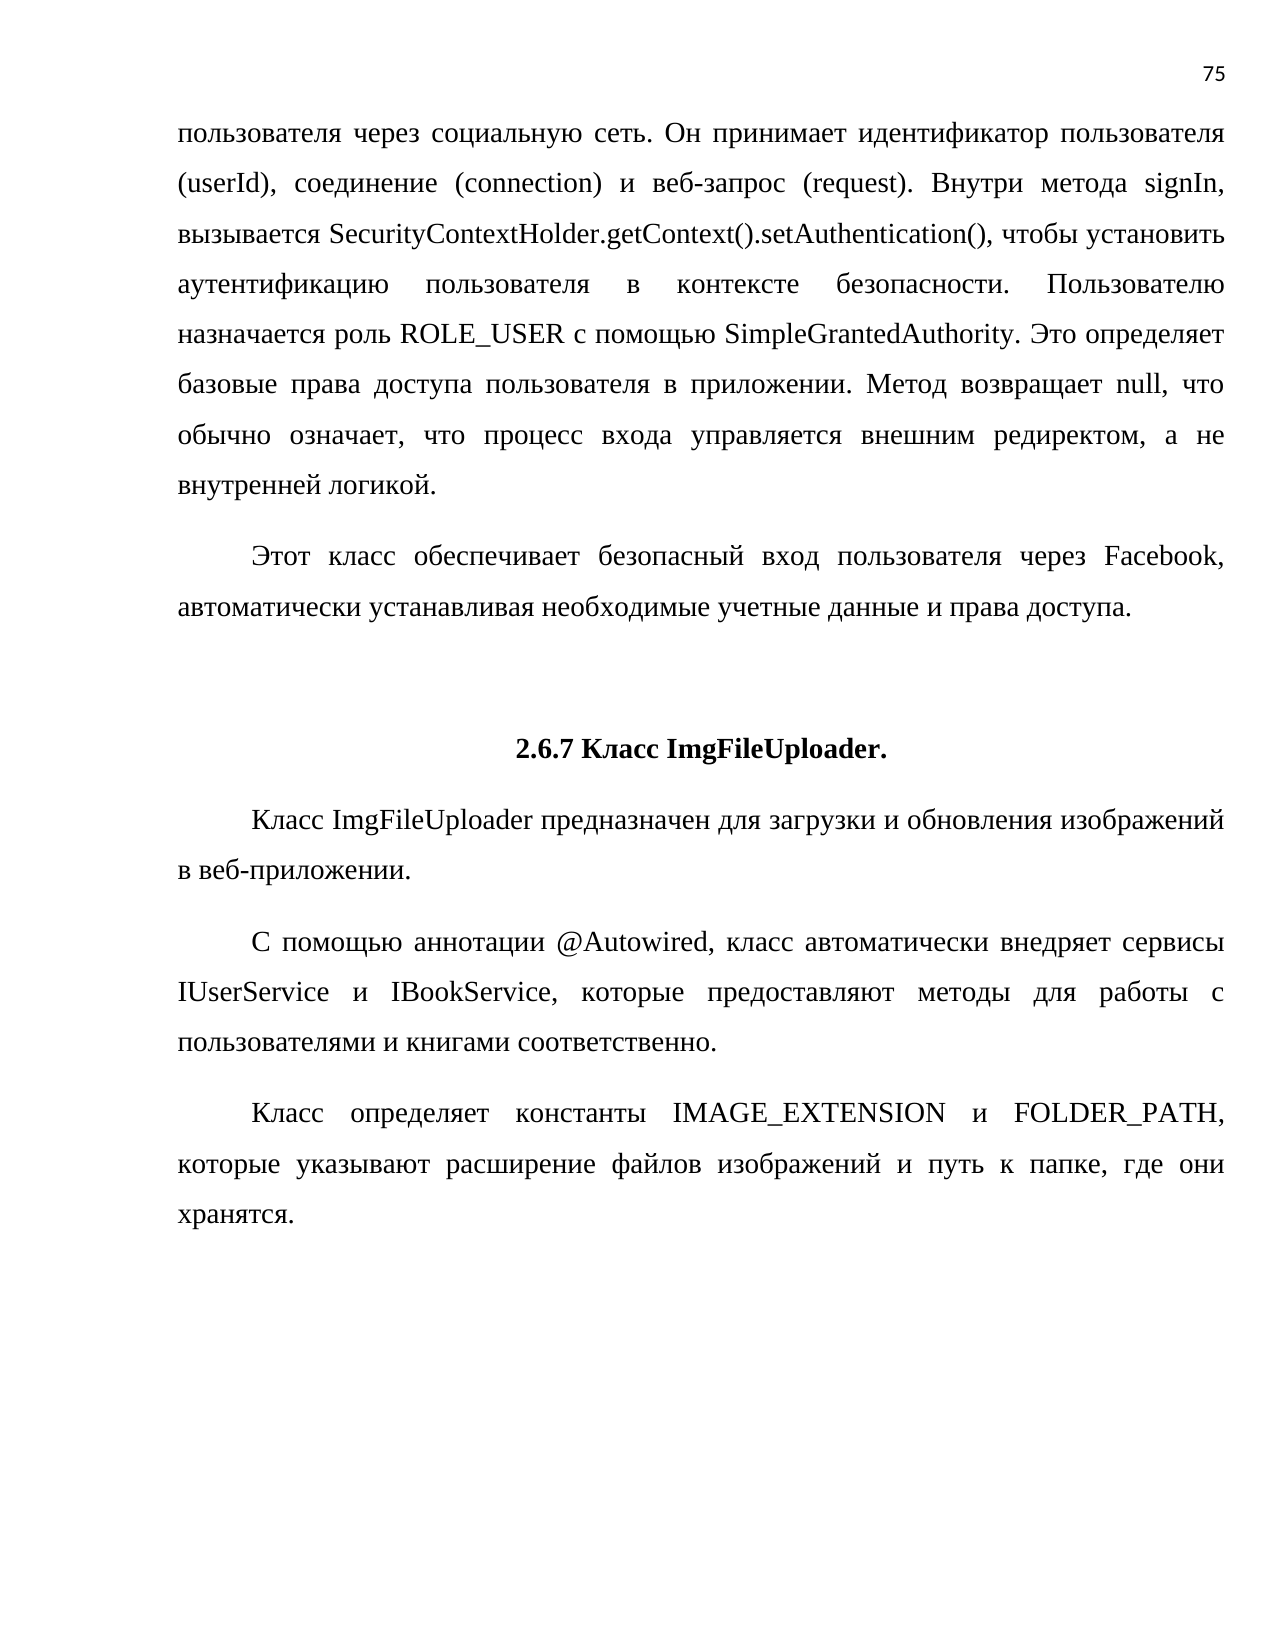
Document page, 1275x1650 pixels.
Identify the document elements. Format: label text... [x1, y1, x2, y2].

text Класс ImgFileUploader предназначен для загрузки и обновления изображений в веб-приложении. [177, 802, 1226, 886]
text С помощью аннотации @Autowired, класс автоматически внедряет сервисы IUserService и IBookService, которые предоставляют методы для работы с пользователями и книгами соответственно. [177, 924, 1226, 1058]
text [177, 115, 1226, 501]
text Класс определяет константы IMAGE_EXTENSION и FOLDER_PATH, которые указывают расширение файлов изображений и путь к папке, где они хранятся. [177, 1095, 1226, 1229]
text 2.6.7 Класс ImgFileUploader. [177, 731, 1226, 764]
text Этот класс обеспечивает безопасный вход пользователя через Facebook, автоматически устанавливая необходимые учетные данные и права доступа. [177, 538, 1226, 622]
